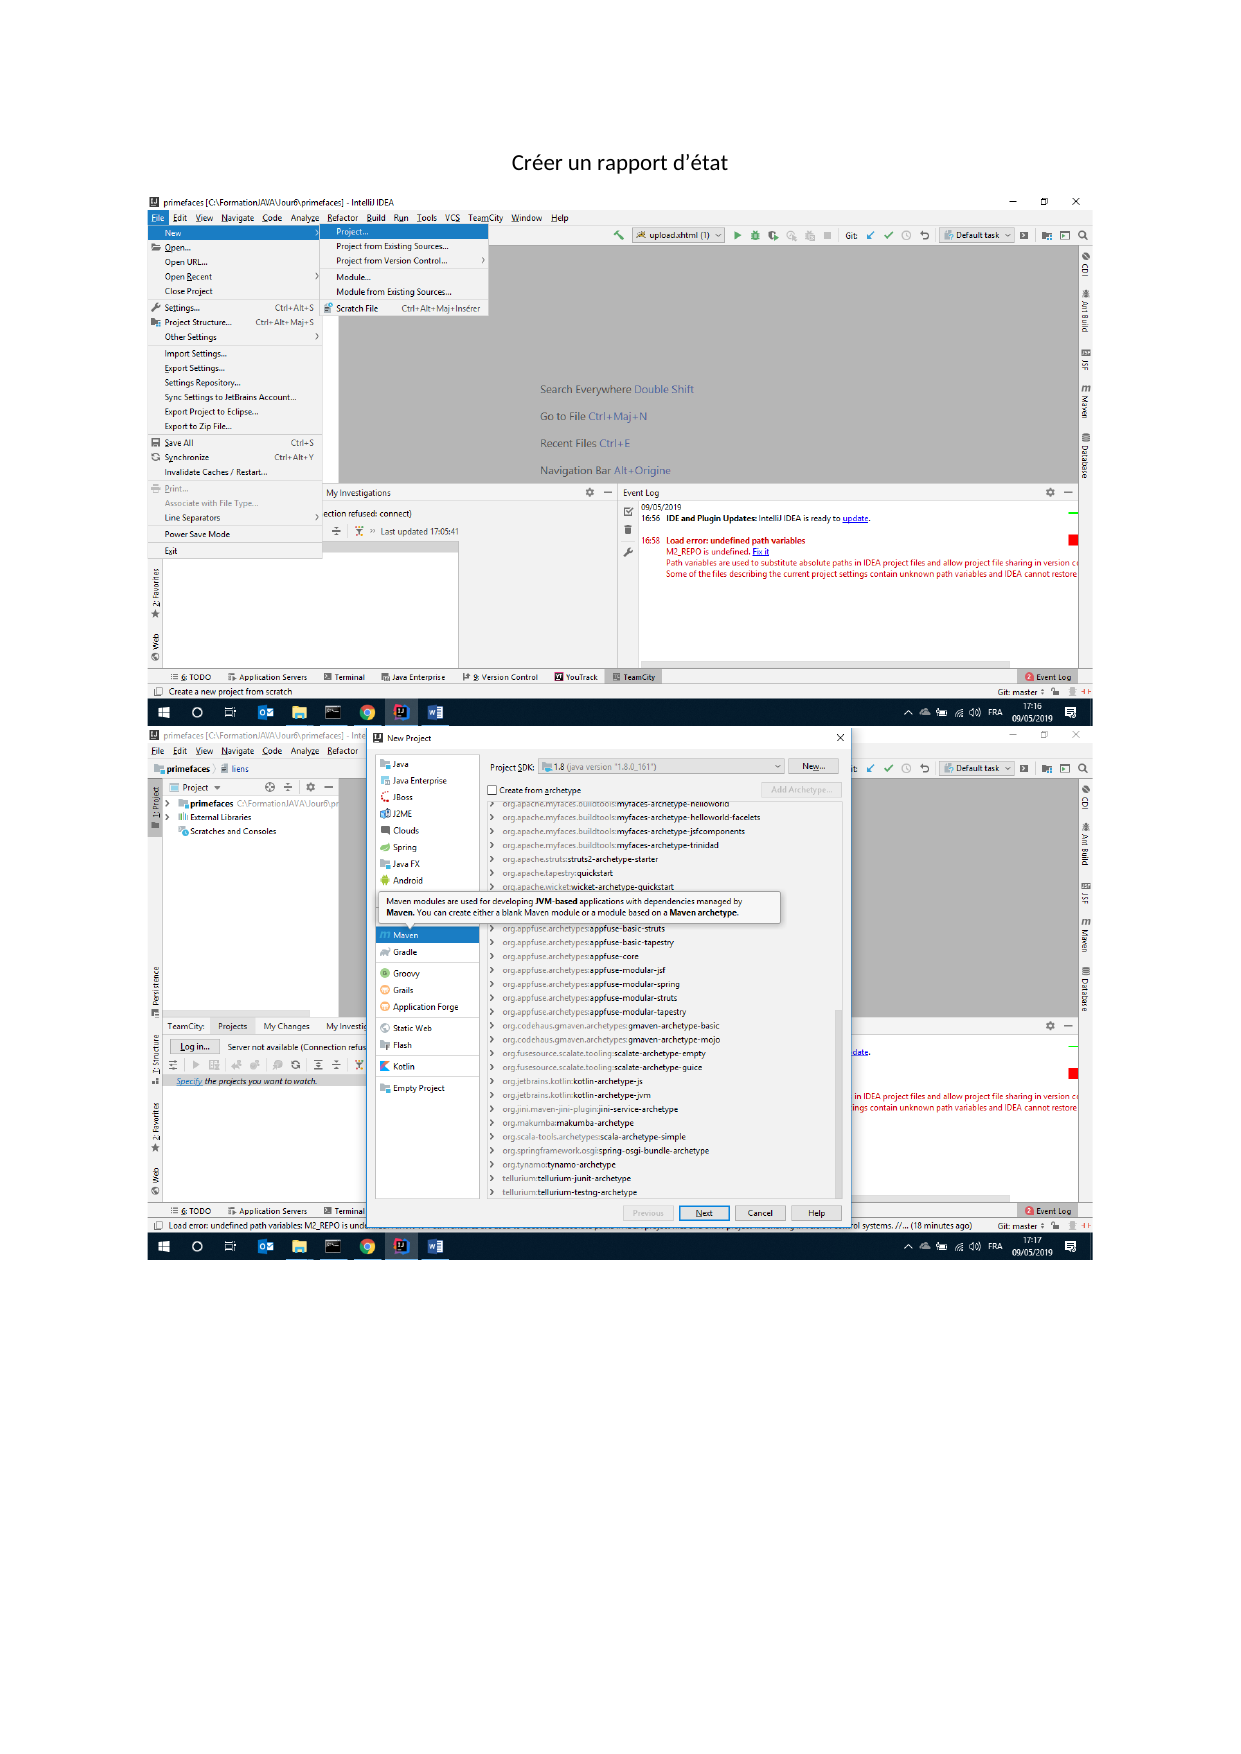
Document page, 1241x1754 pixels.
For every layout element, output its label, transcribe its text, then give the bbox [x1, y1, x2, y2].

picture [147, 194, 1093, 726]
text Créer un rapport d’état [148, 148, 1093, 176]
picture [147, 728, 1093, 1260]
